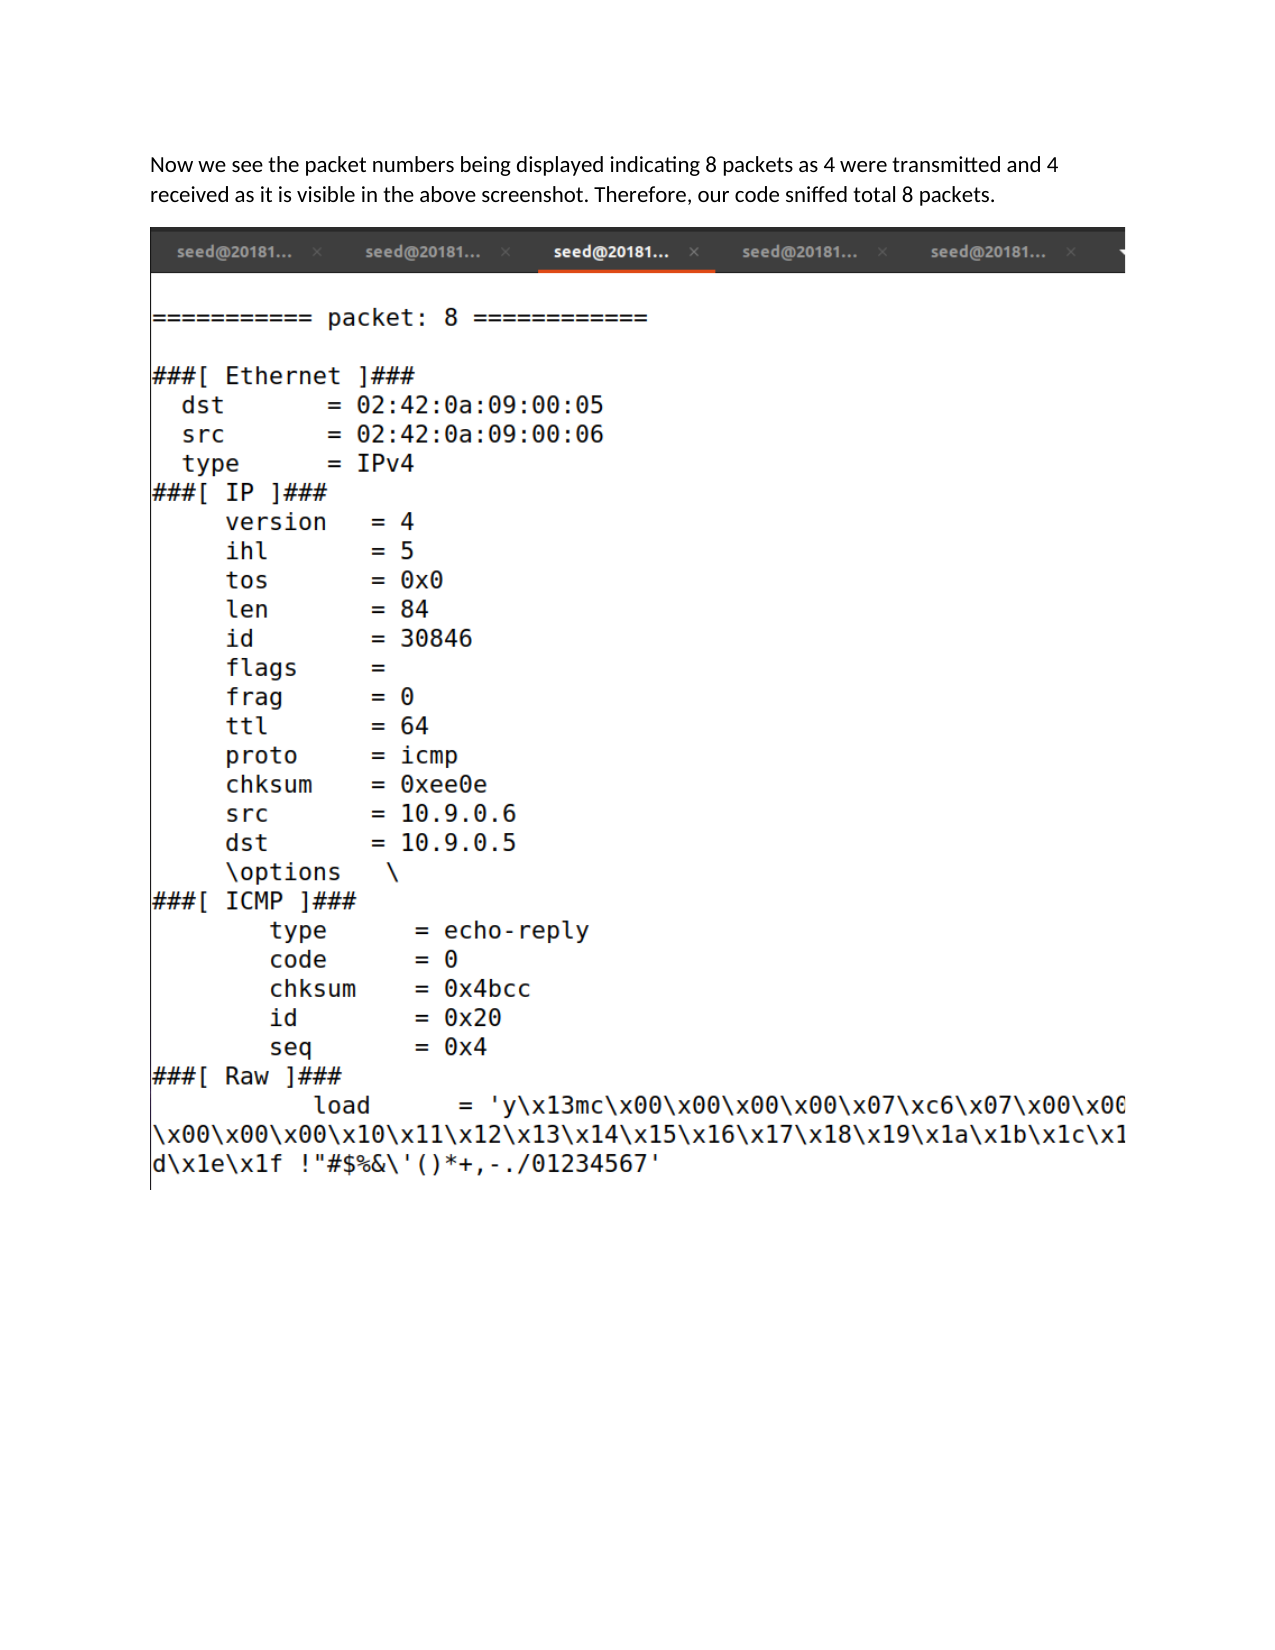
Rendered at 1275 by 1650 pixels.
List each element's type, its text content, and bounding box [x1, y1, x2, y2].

text Now we see the packet numbers being displayed indicating 8 packets as 4 were transmitted and 4 received as it is visible in the above screenshot. Therefore, our code sniffed total 8 packets. [150, 150, 1125, 208]
picture [150, 227, 1125, 1190]
